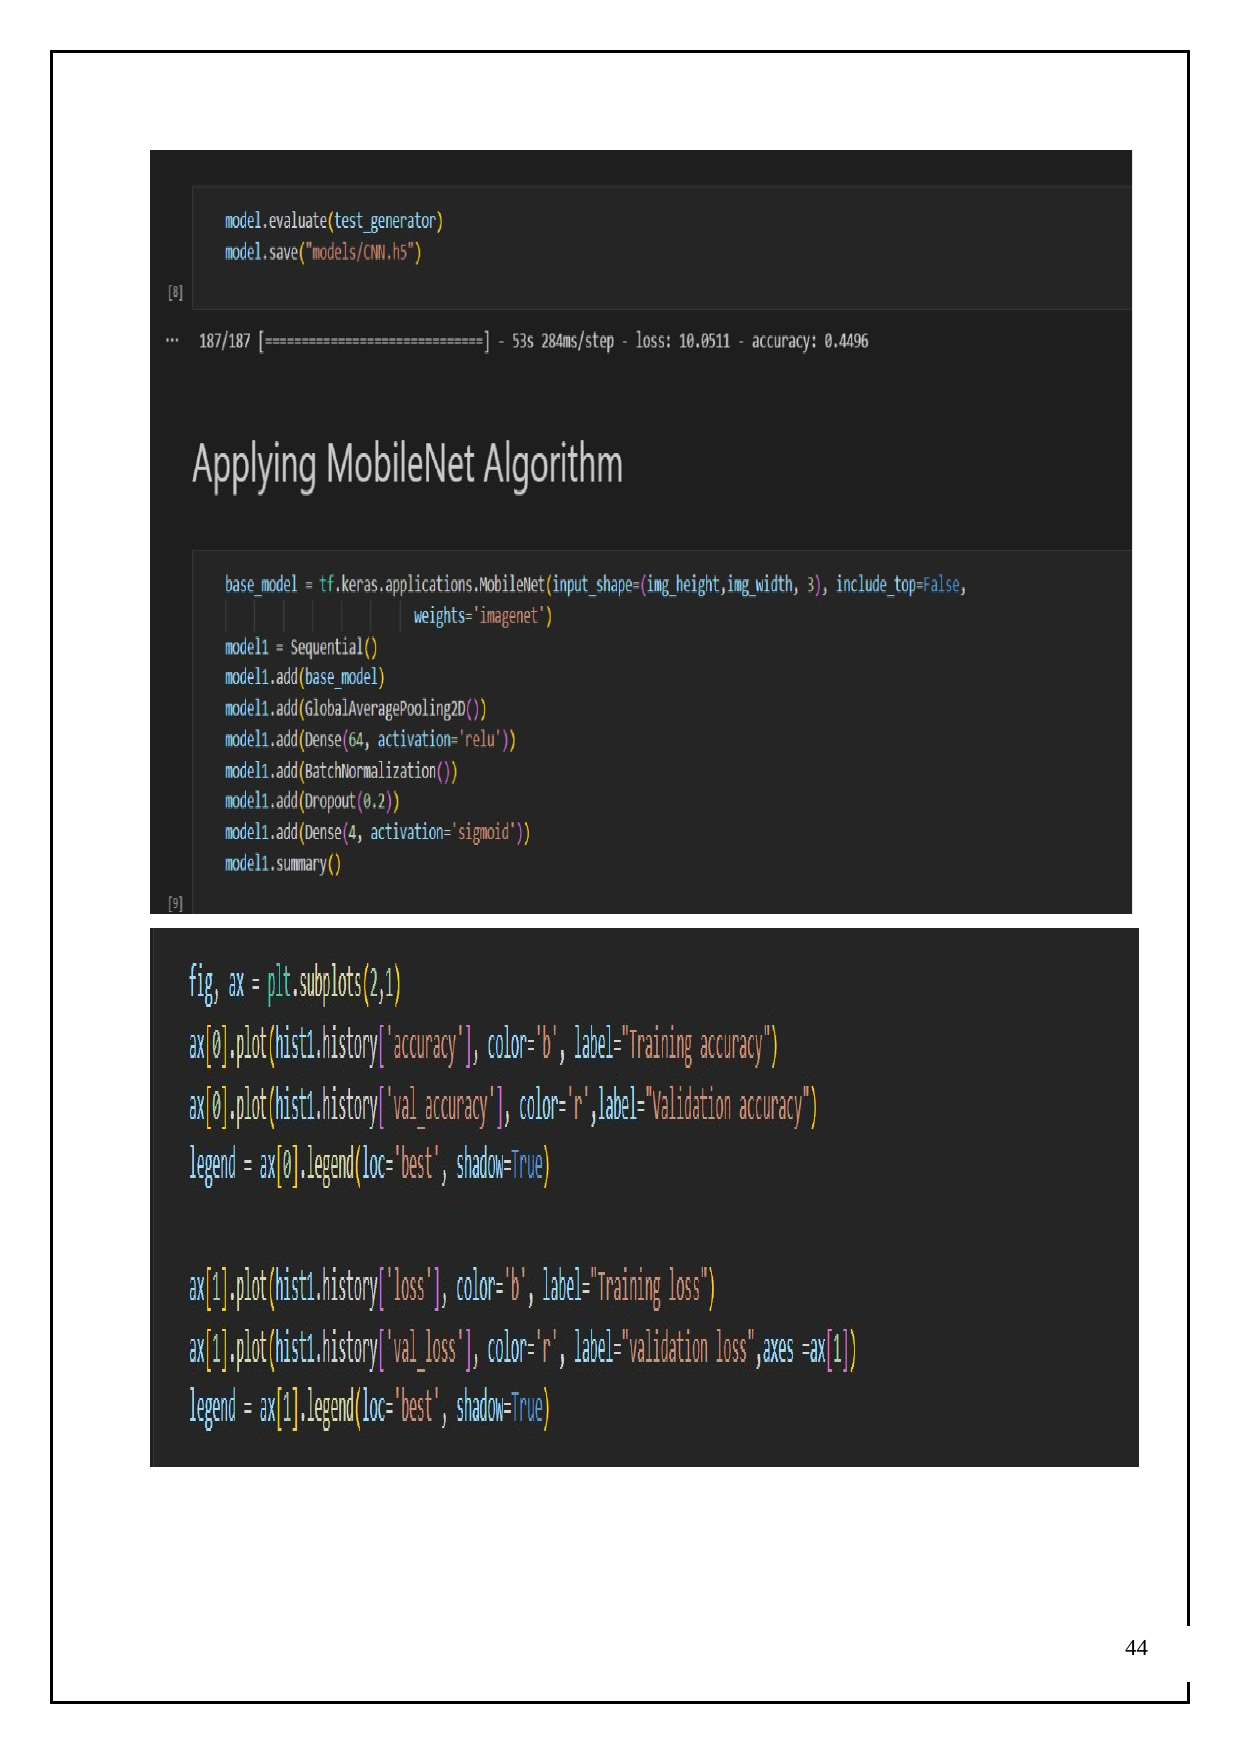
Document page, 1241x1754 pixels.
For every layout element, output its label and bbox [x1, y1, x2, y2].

picture [150, 928, 1139, 1467]
picture [150, 150, 1133, 914]
